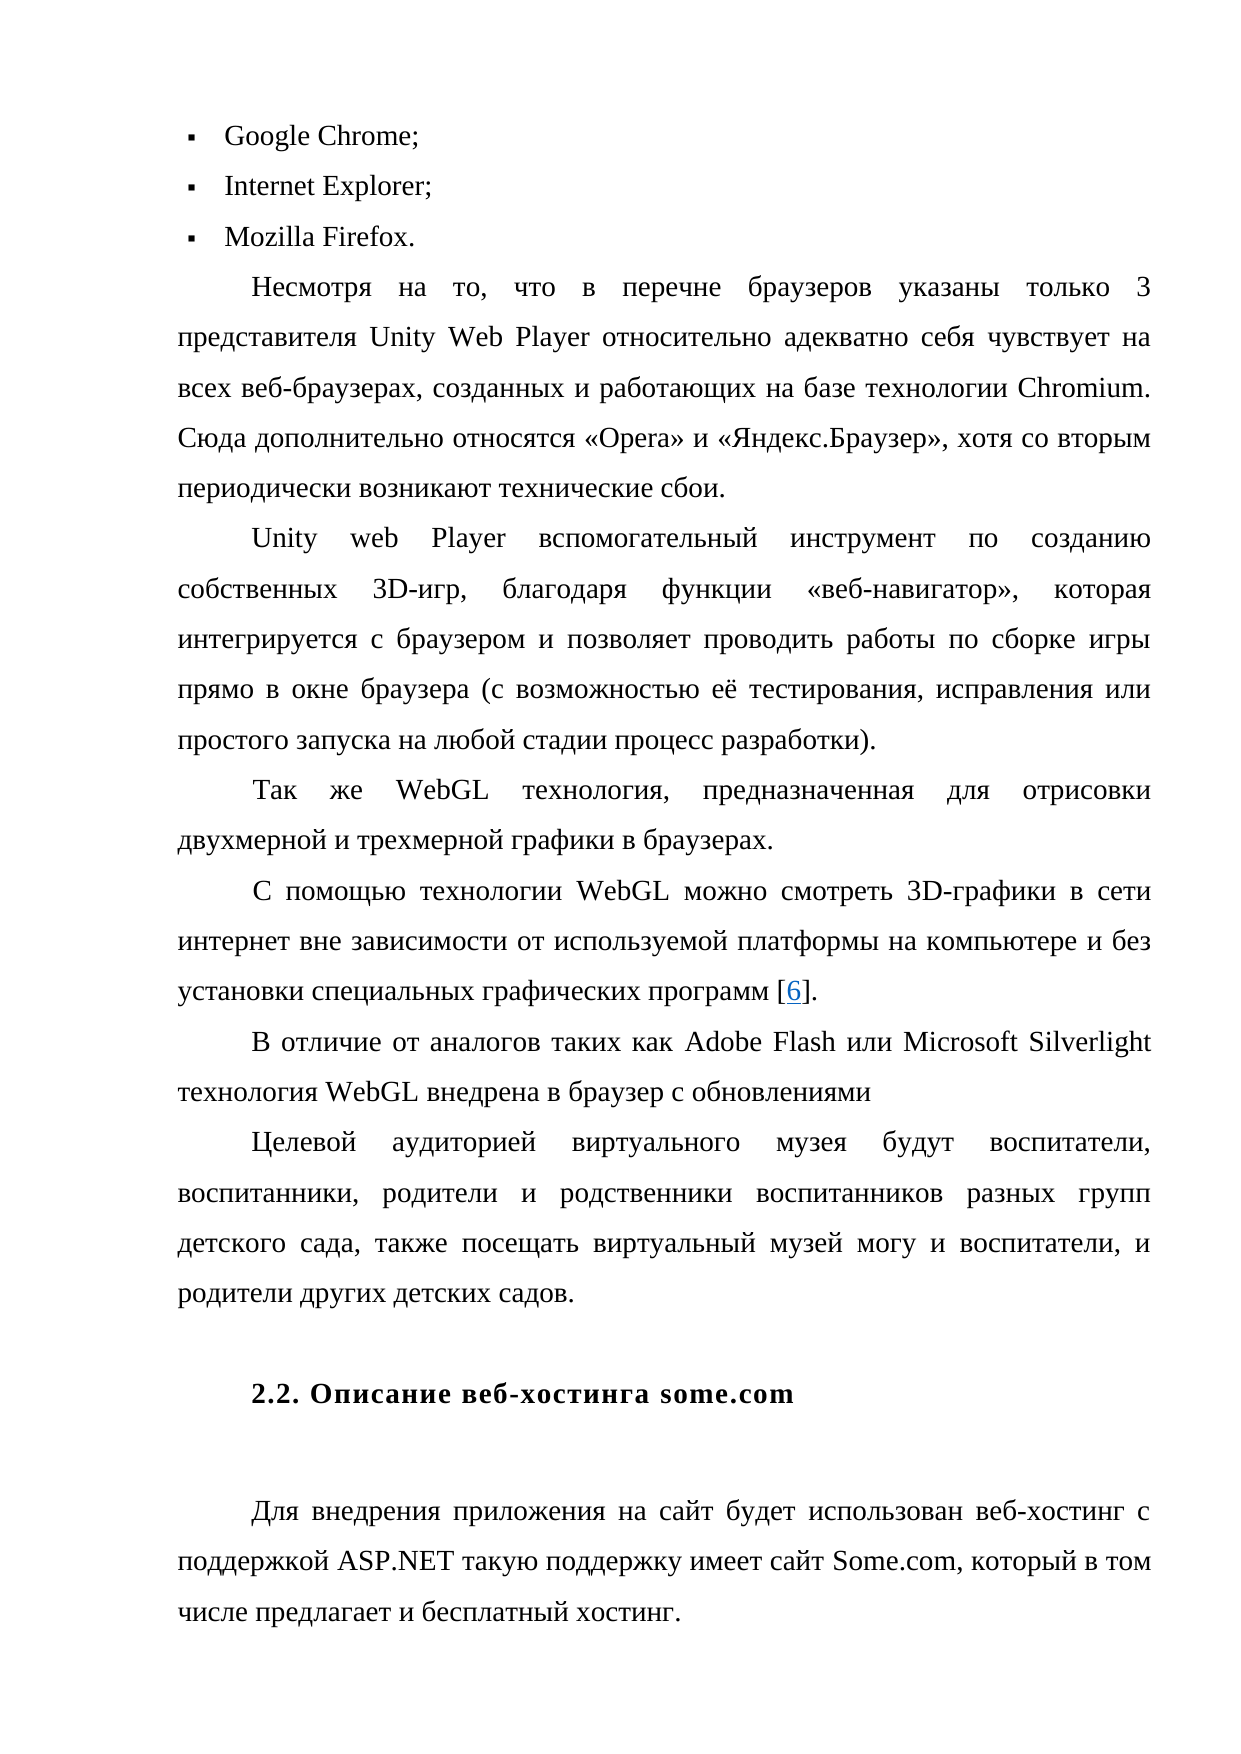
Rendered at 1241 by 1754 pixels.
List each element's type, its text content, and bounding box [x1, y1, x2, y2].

list Mozilla Firefox. [187, 219, 1152, 252]
text Целевой аудиторией виртуального музея будут воспитатели, воспитанники, родители и родственники воспитанников разных групп детского сада, также посещать виртуальный музей могу и воспитатели, и родители других детских садов. [177, 1124, 1152, 1309]
text Unity web Player вспомогательный инструмент по созданию собственных 3D-игр, благодаря функции «веб-навигатор», которая интегрируется с браузером и позволяет проводить работы по сборке игры прямо в окне браузера (с возможностью её тестирования, исправления или простого запуска на любой стадии процесс разработки). [177, 521, 1152, 755]
list Google Chrome; [187, 118, 1152, 152]
text В отличие от аналогов таких как Adobe Flash или Microsoft Silverlight технология WebGL внедрена в браузер с обновлениями [177, 1024, 1152, 1108]
text Для внедрения приложения на сайт будет использован веб-хостинг с поддержкой ASP.NET такую поддержку имеет сайт Some.com, который в том числе предлагает и бесплатный хостинг. [177, 1493, 1152, 1627]
list Так же WebGL технология, предназначенная для отрисовки двухмерной и трехмерной графики в браузерах. [177, 772, 1152, 856]
subtitle 2.2. Описание веб-хостинга some.com [177, 1376, 1152, 1409]
list Internet Explorer; [187, 168, 1152, 202]
text Несмотря на то, что в перечне браузеров указаны только 3 представителя Unity Web Player относительно адекватно себя чувствует на всех веб-браузерах, созданных и работающих на базе технологии Chromium. Сюда дополнительно относятся «Opera» и «Яндекс.Браузер», хотя со вторым периодически возникают технические сбои. [177, 269, 1152, 504]
list С помощью технологии WebGL можно смотреть 3D-графики в сети интернет вне зависимости от используемой платформы на компьютере и без установки специальных графических программ [6]. [177, 873, 1152, 1007]
